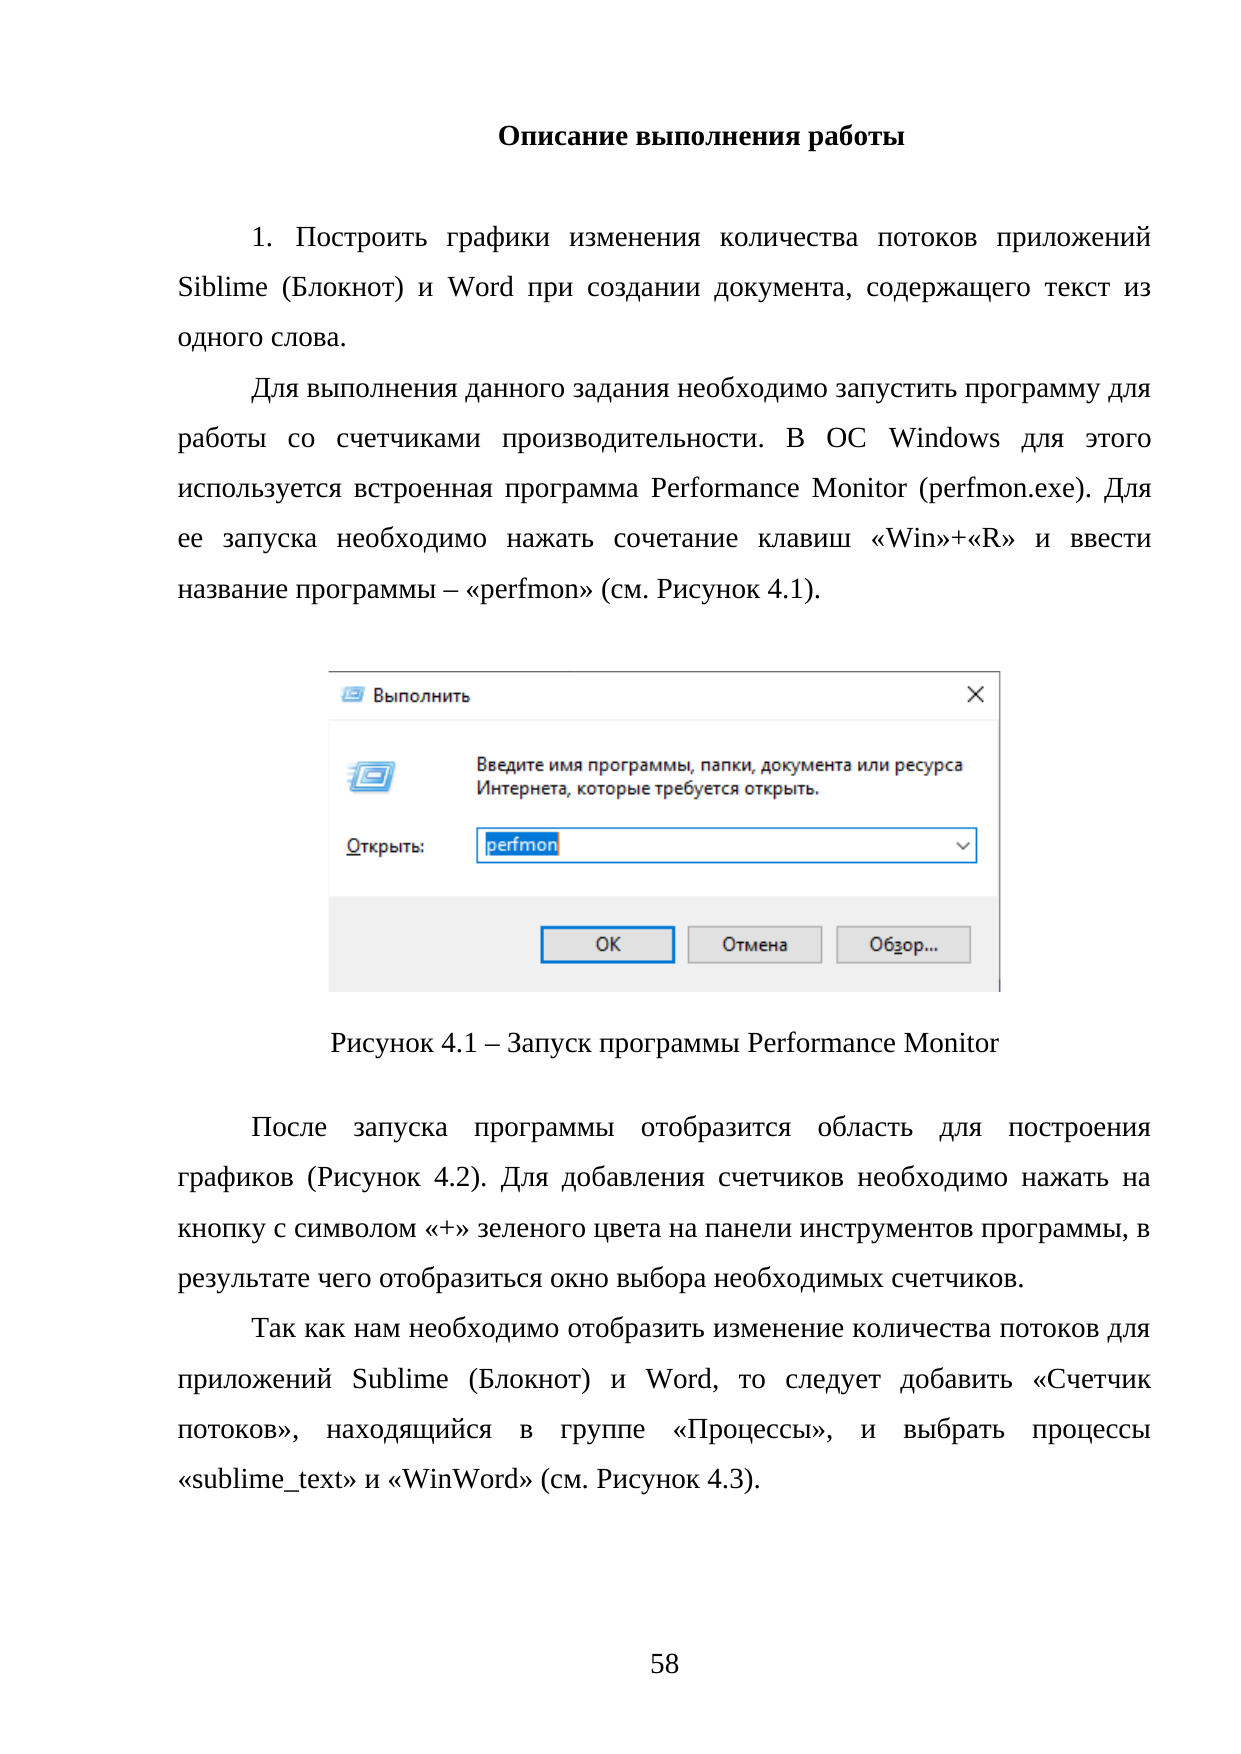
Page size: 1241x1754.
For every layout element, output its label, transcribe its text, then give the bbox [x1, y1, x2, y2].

list Построить графики изменения количества потоков приложений Siblime (Блокнот) и Word при создании документа, содержащего текст из одного слова. [177, 219, 1152, 353]
text Описание выполнения работы [177, 118, 1152, 152]
text Так как нам необходимо отобразить изменение количества потоков для приложений Sublime (Блокнот) и Word, то следует добавить «Счетчик потоков», находящийся в группе «Процессы», и выбрать процессы «sublime_text» и «WinWord» (см. рисунок 4.3). [177, 1311, 1152, 1495]
text Для выполнения данного задания необходимо запустить программу для работы со счетчиками производительности. В ОС Windows для этого используется встроенная программа Performance Monitor (perfmon.exe). Для ее запуска необходимо нажать сочетание клавиш «Win»+«R» и ввести название программы – «perfmon» (см. рисунок 4.1). [177, 370, 1152, 604]
text Рисунок 4.1 – Запуск программы Performance Monitor [177, 1025, 1152, 1059]
picture [328, 671, 1001, 992]
text После запуска программы отобразится область для построения графиков (рисунок 4.2). Для добавления счетчиков необходимо нажать на кнопку с символом «+» зеленого цвета на панели инструментов программы, в результате чего отобразиться окно выбора необходимых счетчиков. [177, 1109, 1152, 1294]
